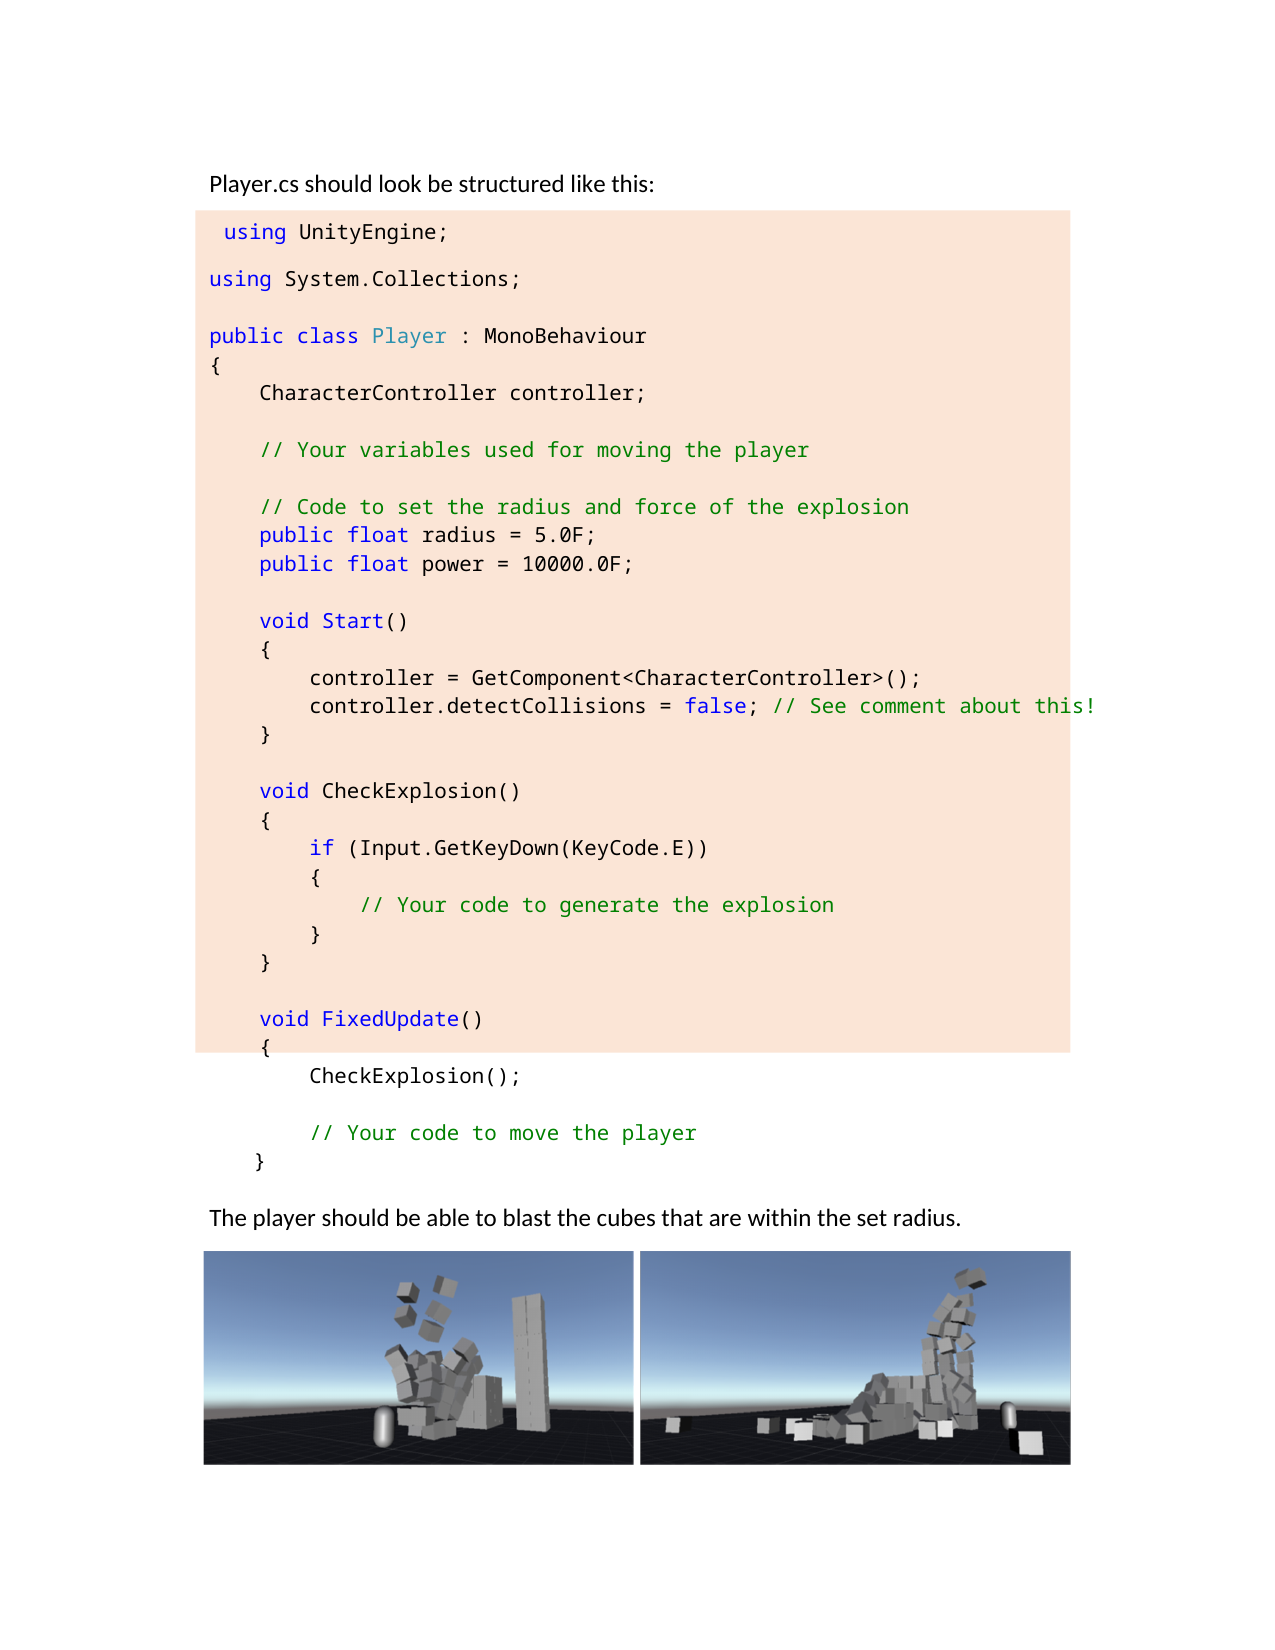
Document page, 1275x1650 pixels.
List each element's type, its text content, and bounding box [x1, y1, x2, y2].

text void FixedUpdate() [209, 1004, 1125, 1032]
text if (Input.GetKeyDown(KeyCode.E)) [209, 833, 1125, 862]
text { [209, 634, 1125, 663]
text // Your code to generate the explosion [209, 890, 1125, 919]
text controller = GetComponent<CharacterController>(); [209, 663, 1125, 691]
picture [203, 1251, 1071, 1465]
text } [209, 1146, 1125, 1174]
text CheckExplosion(); [209, 1061, 1125, 1089]
text } [209, 947, 1125, 976]
text { [209, 350, 1125, 378]
text // Your variables used for moving the player [209, 435, 1125, 464]
text Player.cs should look be structured like this: [209, 168, 1036, 198]
text public float radius = 5.0F; [209, 521, 1125, 549]
text public class Player : MonoBehaviour [209, 321, 1125, 350]
list using UnityEngine; [224, 217, 1095, 246]
text The player should be able to blast the cubes that are within the set radius. [209, 1202, 1036, 1233]
text void Start() [209, 606, 1125, 634]
text public float power = 10000.0F; [209, 549, 1125, 577]
text using System.Collections; [209, 264, 1125, 293]
text controller.detectCollisions = false; // See comment about this! [209, 691, 1125, 719]
text // Code to set the radius and force of the explosion [209, 492, 1125, 521]
text } [209, 919, 1125, 947]
text { [209, 805, 1125, 833]
text void CheckExplosion() [209, 776, 1125, 805]
text // Your code to move the player [209, 1118, 1125, 1146]
text { [209, 1032, 1125, 1061]
text CharacterController controller; [209, 378, 1125, 407]
text } [209, 719, 1125, 748]
text { [209, 862, 1125, 890]
